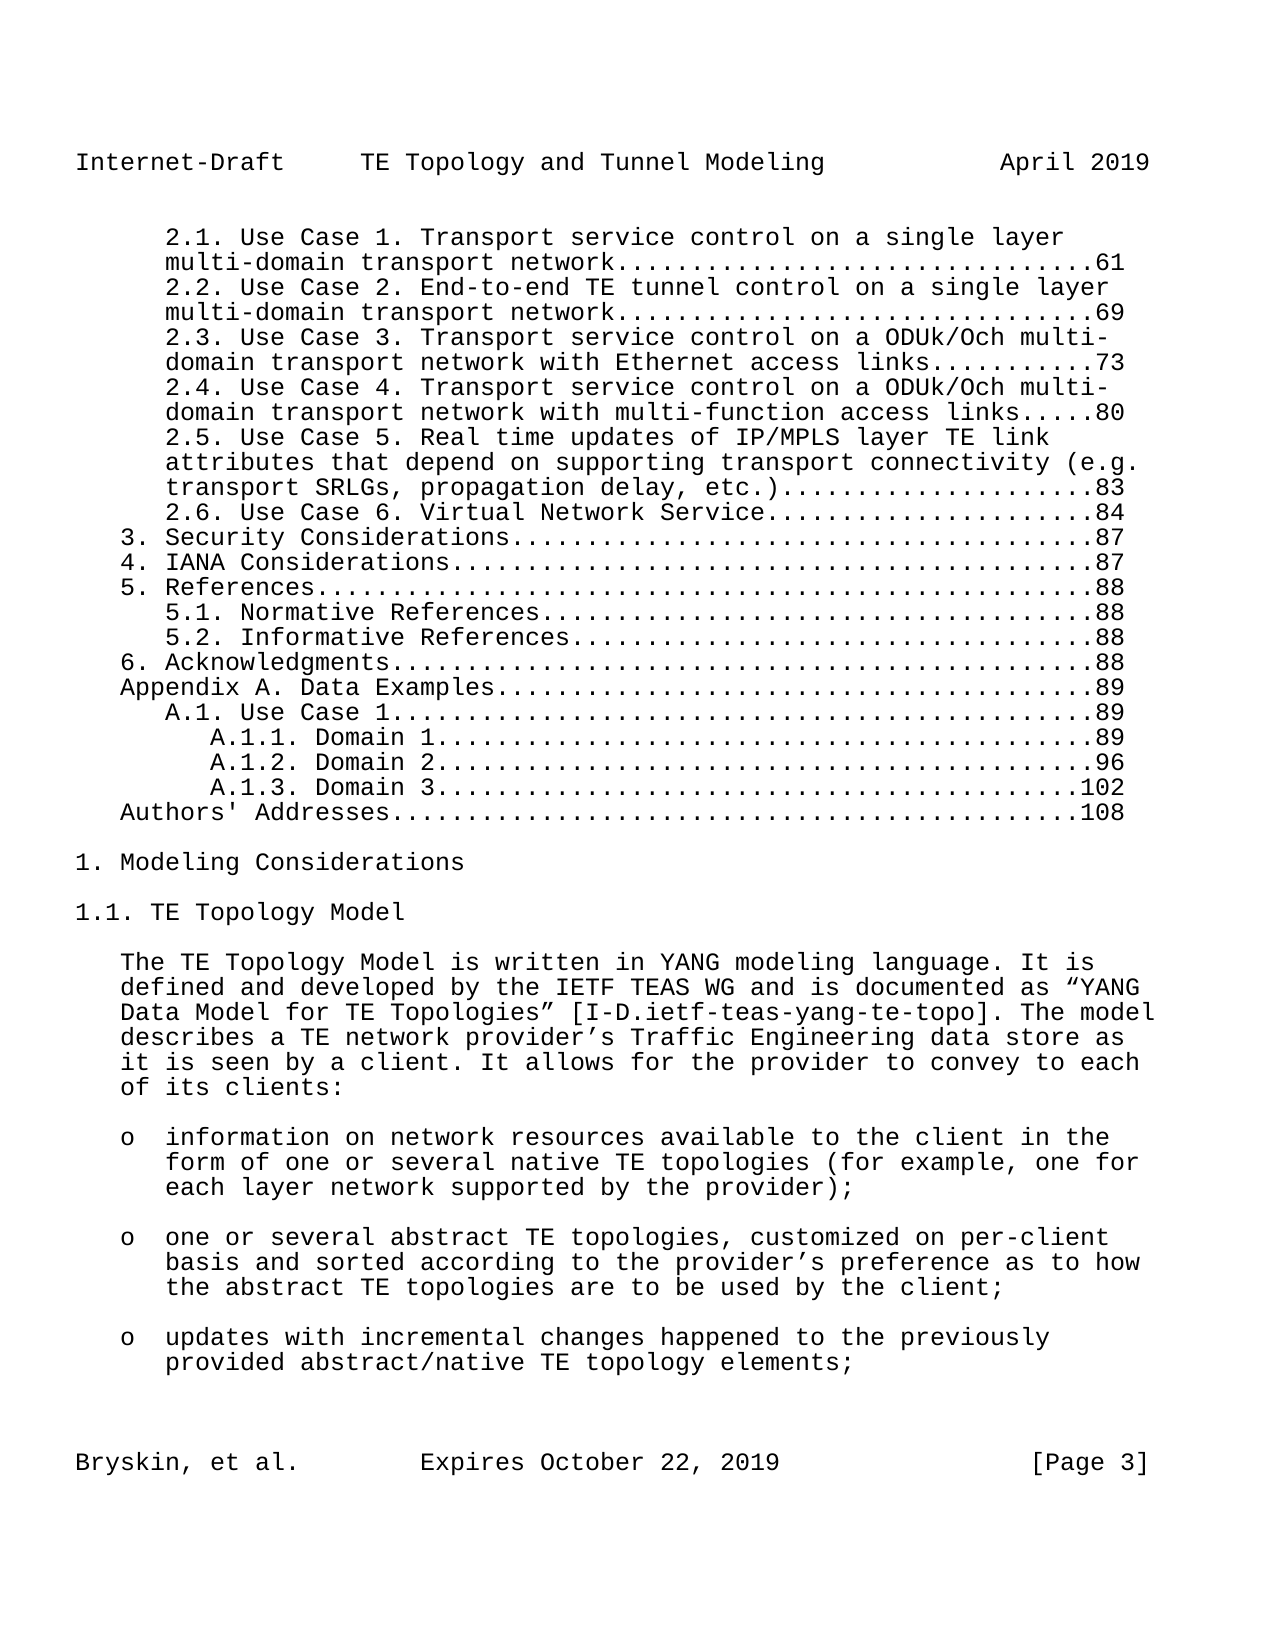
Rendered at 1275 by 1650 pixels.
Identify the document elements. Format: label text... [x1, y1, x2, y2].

text 6. Acknowledgments 88 [120, 650, 1158, 675]
subtitle TE Topology Model [75, 900, 1158, 925]
text 2.5. Use Case 5. Real time updates of IP/MPLS layer TE link attributes that depend on supporting transport connectivity (e.g. transport SRLGs, propagation delay, etc.) 83 [165, 425, 1158, 500]
text A.1.1. Domain 1 89 [210, 725, 1158, 750]
text 2.4. Use Case 4. Transport service control on a ODUk/Och multi-domain transport network with multi-function access links 80 [165, 375, 1158, 425]
text 5.1. Normative References 88 [165, 600, 1158, 625]
text 2.1. Use Case 1. Transport service control on a single layer multi-domain transport network 61 [165, 225, 1158, 275]
text 4. IANA Considerations 87 [120, 550, 1158, 575]
text 2.6. Use Case 6. Virtual Network Service 84 [165, 500, 1158, 525]
text 5. References 88 [120, 575, 1158, 600]
list one or several abstract TE topologies, customized on per-client basis and sorted according to the provider’s preference as to how the abstract TE topologies are to be used by the client; [120, 1225, 1158, 1300]
text A.1.2. Domain 2 96 [210, 750, 1158, 775]
list updates with incremental changes happened to the previously provided abstract/native TE topology elements; [120, 1325, 1158, 1375]
text A.1. Use Case 1 89 [165, 700, 1158, 725]
text 2.2. Use Case 2. End-to-end TE tunnel control on a single layer multi-domain transport network 69 [165, 275, 1158, 325]
text Appendix A. Data Examples 89 [120, 675, 1158, 700]
text The TE Topology Model is written in YANG modeling language. It is defined and developed by the IETF TEAS WG and is documented as “YANG Data Model for TE Topologies” [I-D.ietf-teas-yang-te-topo]. The model describes a TE network provider’s Traffic Engineering data store as it is seen by a client. It allows for the provider to convey to each of its clients: [120, 950, 1158, 1100]
list information on network resources available to the client in the form of one or several native TE topologies (for example, one for each layer network supported by the provider); [120, 1125, 1158, 1200]
text 3. Security Considerations 87 [120, 525, 1158, 550]
subtitle Modeling Considerations [75, 850, 1158, 875]
text 2.3. Use Case 3. Transport service control on a ODUk/Och multi-domain transport network with Ethernet access links 73 [165, 325, 1158, 375]
text Authors' Addresses 108 [120, 800, 1158, 825]
text A.1.3. Domain 3 102 [210, 775, 1158, 800]
text 5.2. Informative References 88 [165, 625, 1158, 650]
